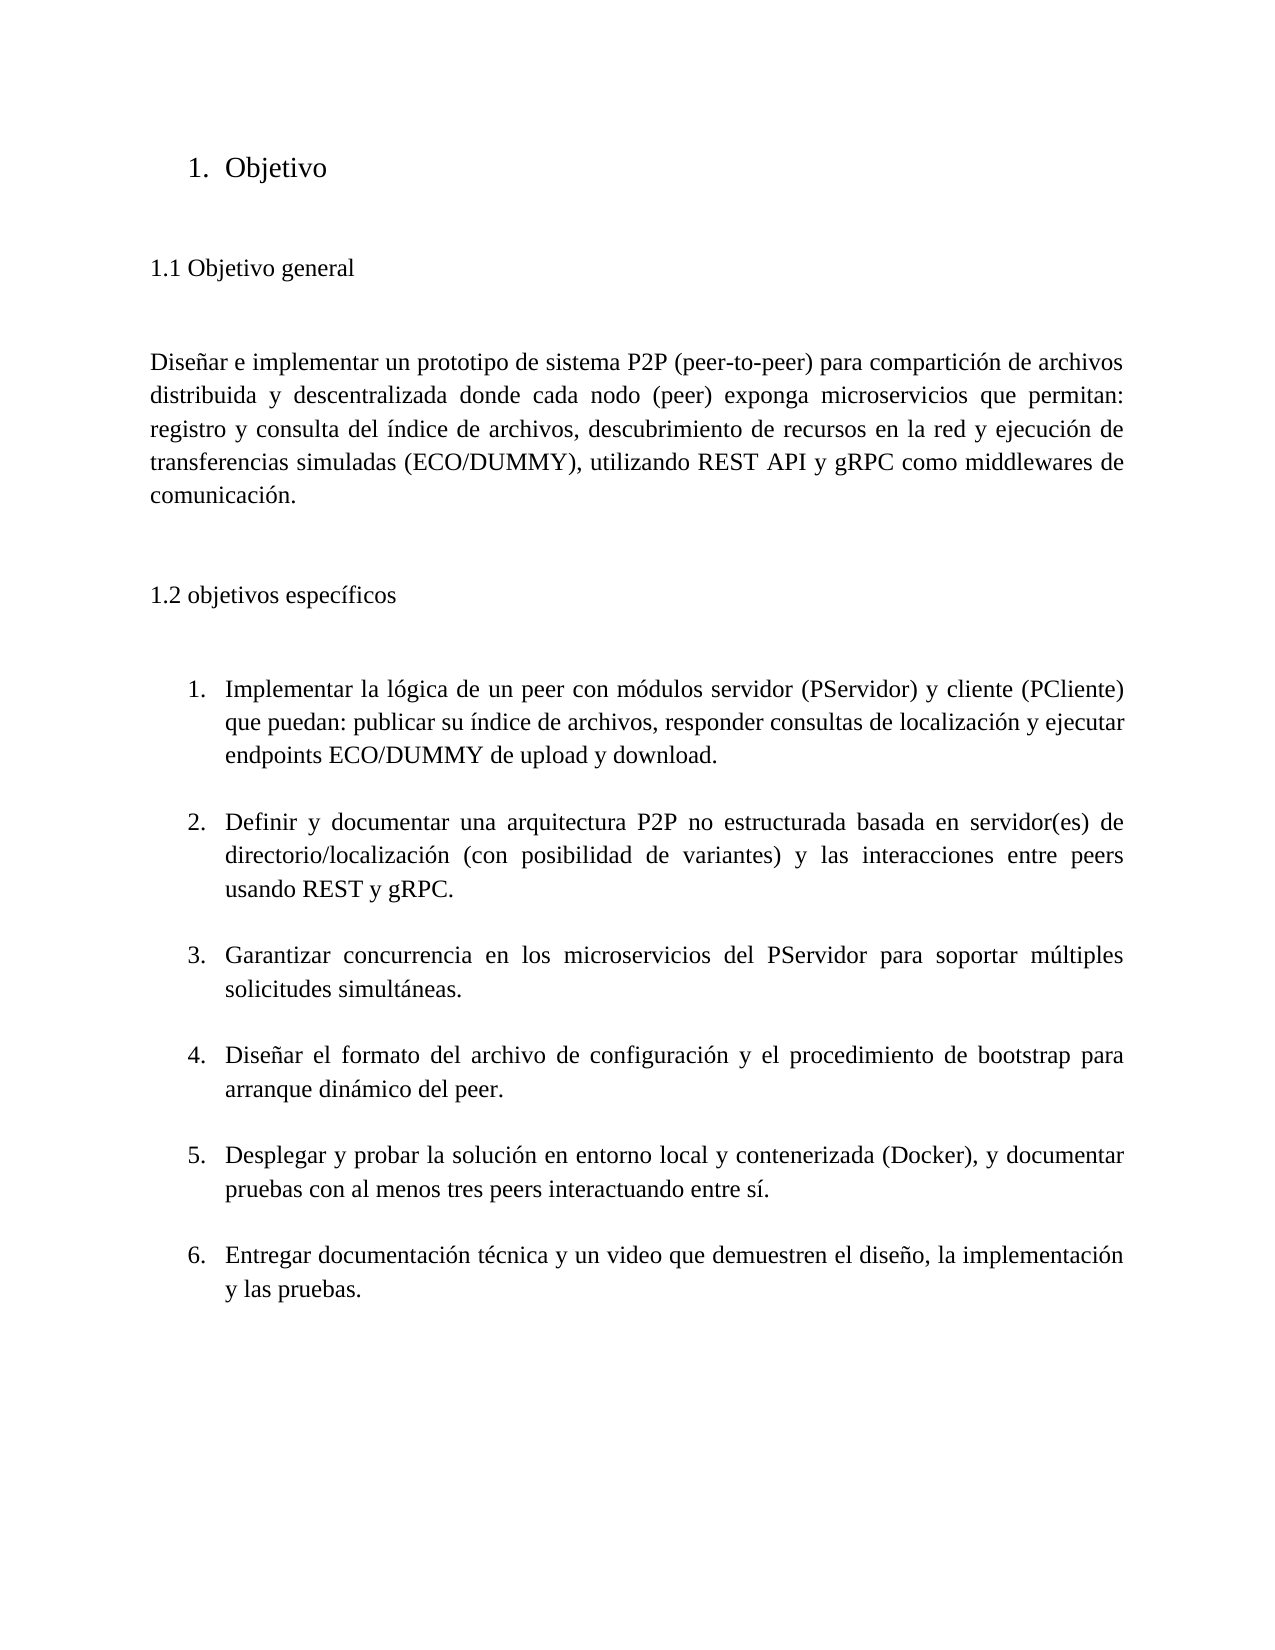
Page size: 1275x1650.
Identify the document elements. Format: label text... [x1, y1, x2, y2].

subtitle 1.2 objetivos específicos [150, 580, 1125, 609]
list Definir y documentar una arquitectura P2P no estructurada basada en servidor(es) de directorio/localización (con posibilidad de variantes) y las interacciones entre peers usando REST y gRPC. [187, 807, 1125, 903]
text Diseñar e implementar un prototipo de sistema P2P (peer-to-peer) para compartición de archivos distribuida y descentralizada donde cada nodo (peer) exponga microservicios que permitan: registro y consulta del índice de archivos, descubrimiento de recursos en la red y ejecución de transferencias simuladas (ECO/DUMMY), utilizando REST API y gRPC como middlewares de comunicación. [150, 347, 1125, 509]
list Diseñar el formato del archivo de configuración y el procedimiento de bootstrap para arranque dinámico del peer. [187, 1041, 1125, 1103]
subtitle Objetivo [187, 150, 1125, 183]
list Implementar la lógica de un peer con módulos servidor (PServidor) y cliente (PCliente) que puedan: publicar su índice de archivos, responder consultas de localización y ejecutar endpoints ECO/DUMMY de upload y download. [187, 674, 1125, 769]
subtitle 1.1 Objetivo general [150, 253, 1125, 282]
list Entregar documentación técnica y un video que demuestren el diseño, la implementación y las pruebas. [187, 1241, 1125, 1303]
list Garantizar concurrencia en los microservicios del PServidor para soportar múltiples solicitudes simultáneas. [187, 941, 1125, 1003]
list Desplegar y probar la solución en entorno local y contenerizada (Docker), y documentar pruebas con al menos tres peers interactuando entre sí. [187, 1141, 1125, 1203]
